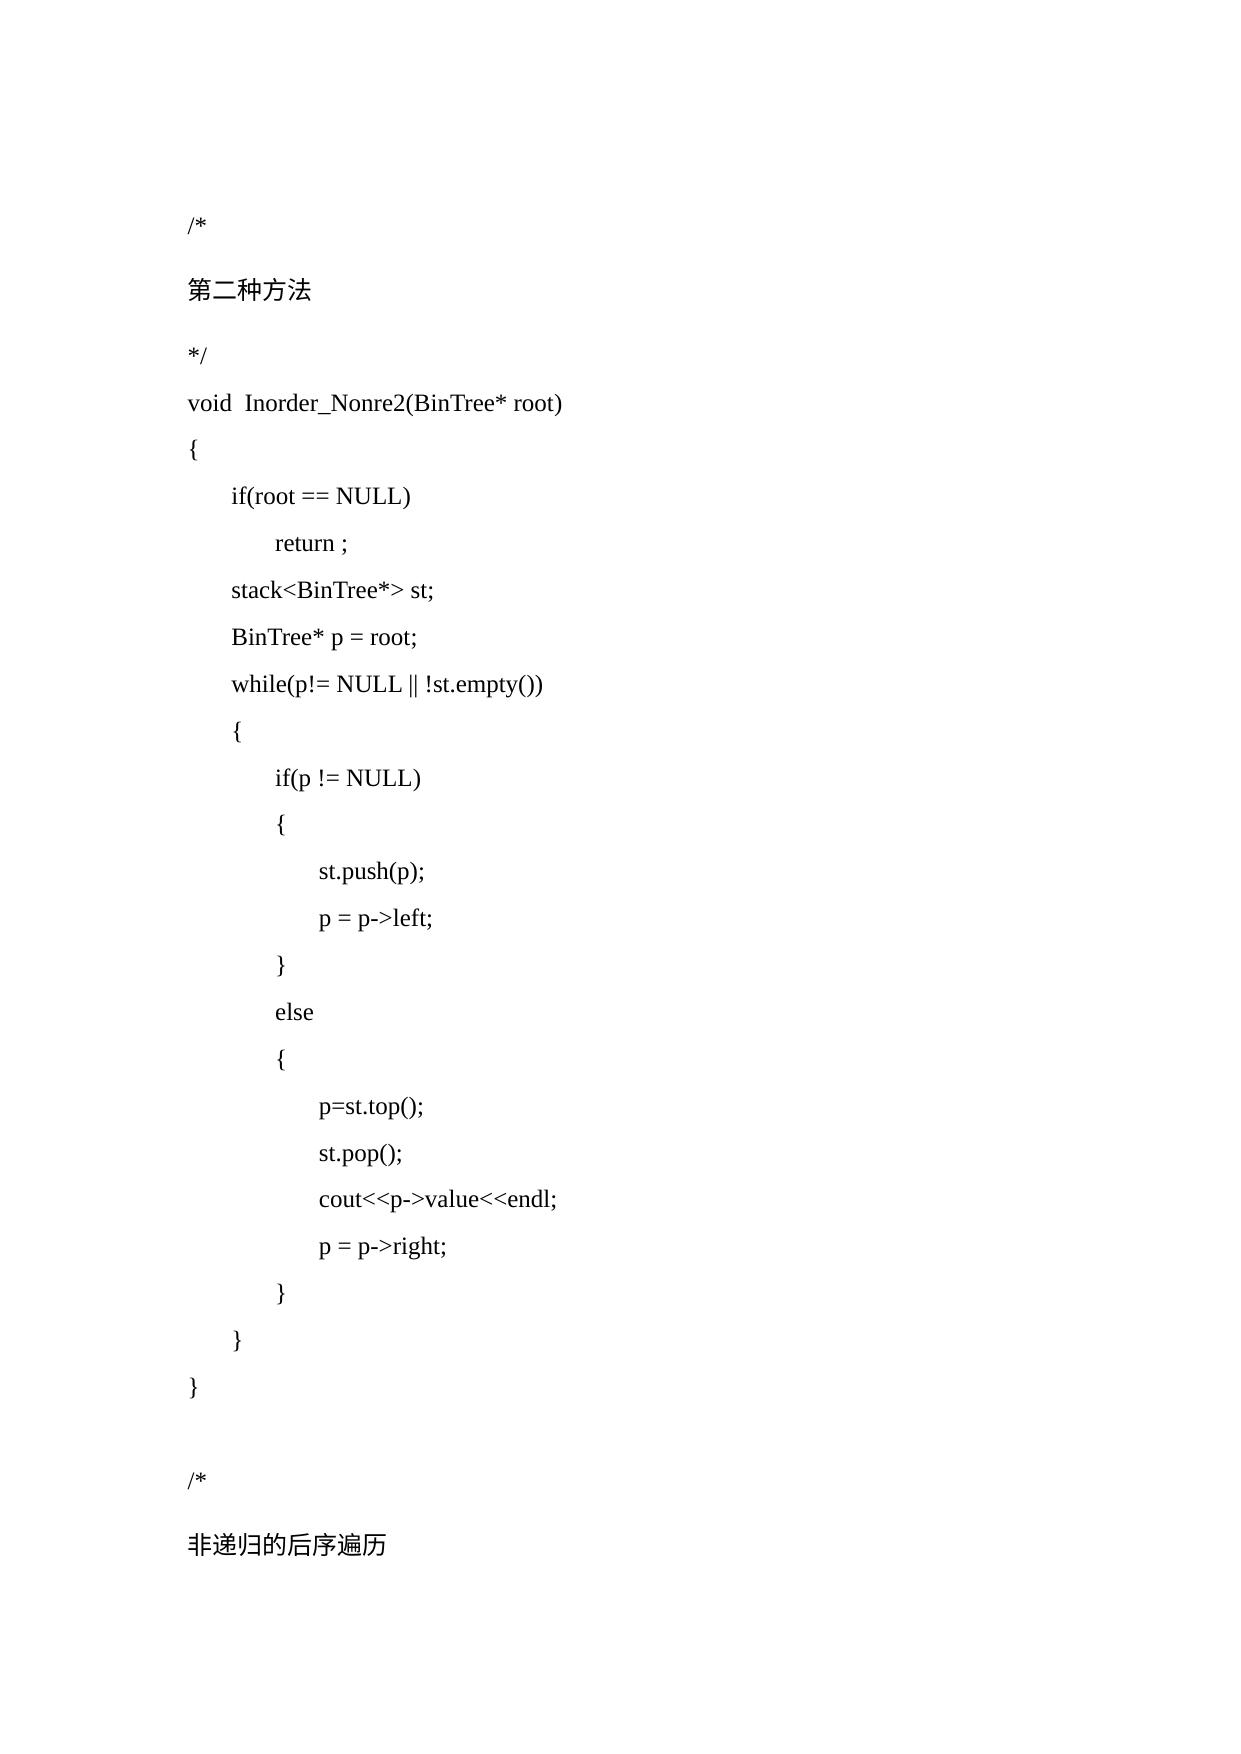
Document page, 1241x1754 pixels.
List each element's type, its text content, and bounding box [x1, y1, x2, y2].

text } [187, 1323, 1053, 1356]
text } [187, 1370, 1053, 1403]
text } [187, 1276, 1053, 1309]
text /* [187, 209, 1053, 241]
text void Inorder_Nonre2(BinTree* root) [187, 386, 1053, 418]
text else [187, 995, 1053, 1028]
text st.push(p); [187, 854, 1053, 887]
text { [187, 808, 1053, 840]
text if(p != NULL) [187, 761, 1053, 793]
text 第二种方法 [187, 256, 1053, 321]
text { [187, 714, 1053, 746]
text { [187, 433, 1053, 465]
text p = p->right; [187, 1229, 1053, 1262]
text } [187, 948, 1053, 981]
text { [187, 1042, 1053, 1074]
text */ [187, 339, 1053, 371]
text p = p->left; [187, 901, 1053, 934]
text p=st.top(); [187, 1089, 1053, 1121]
text cout<<p->value<<endl; [187, 1183, 1053, 1215]
text if(root == NULL) [187, 479, 1053, 512]
text return ; [187, 526, 1053, 559]
text BinTree* p = root; [187, 620, 1053, 653]
text st.pop(); [187, 1136, 1053, 1168]
text while(p!= NULL || !st.empty()) [187, 667, 1053, 699]
text /* [187, 1464, 1053, 1496]
text stack<BinTree*> st; [187, 573, 1053, 606]
text 非递归的后序遍历 [187, 1511, 1053, 1576]
